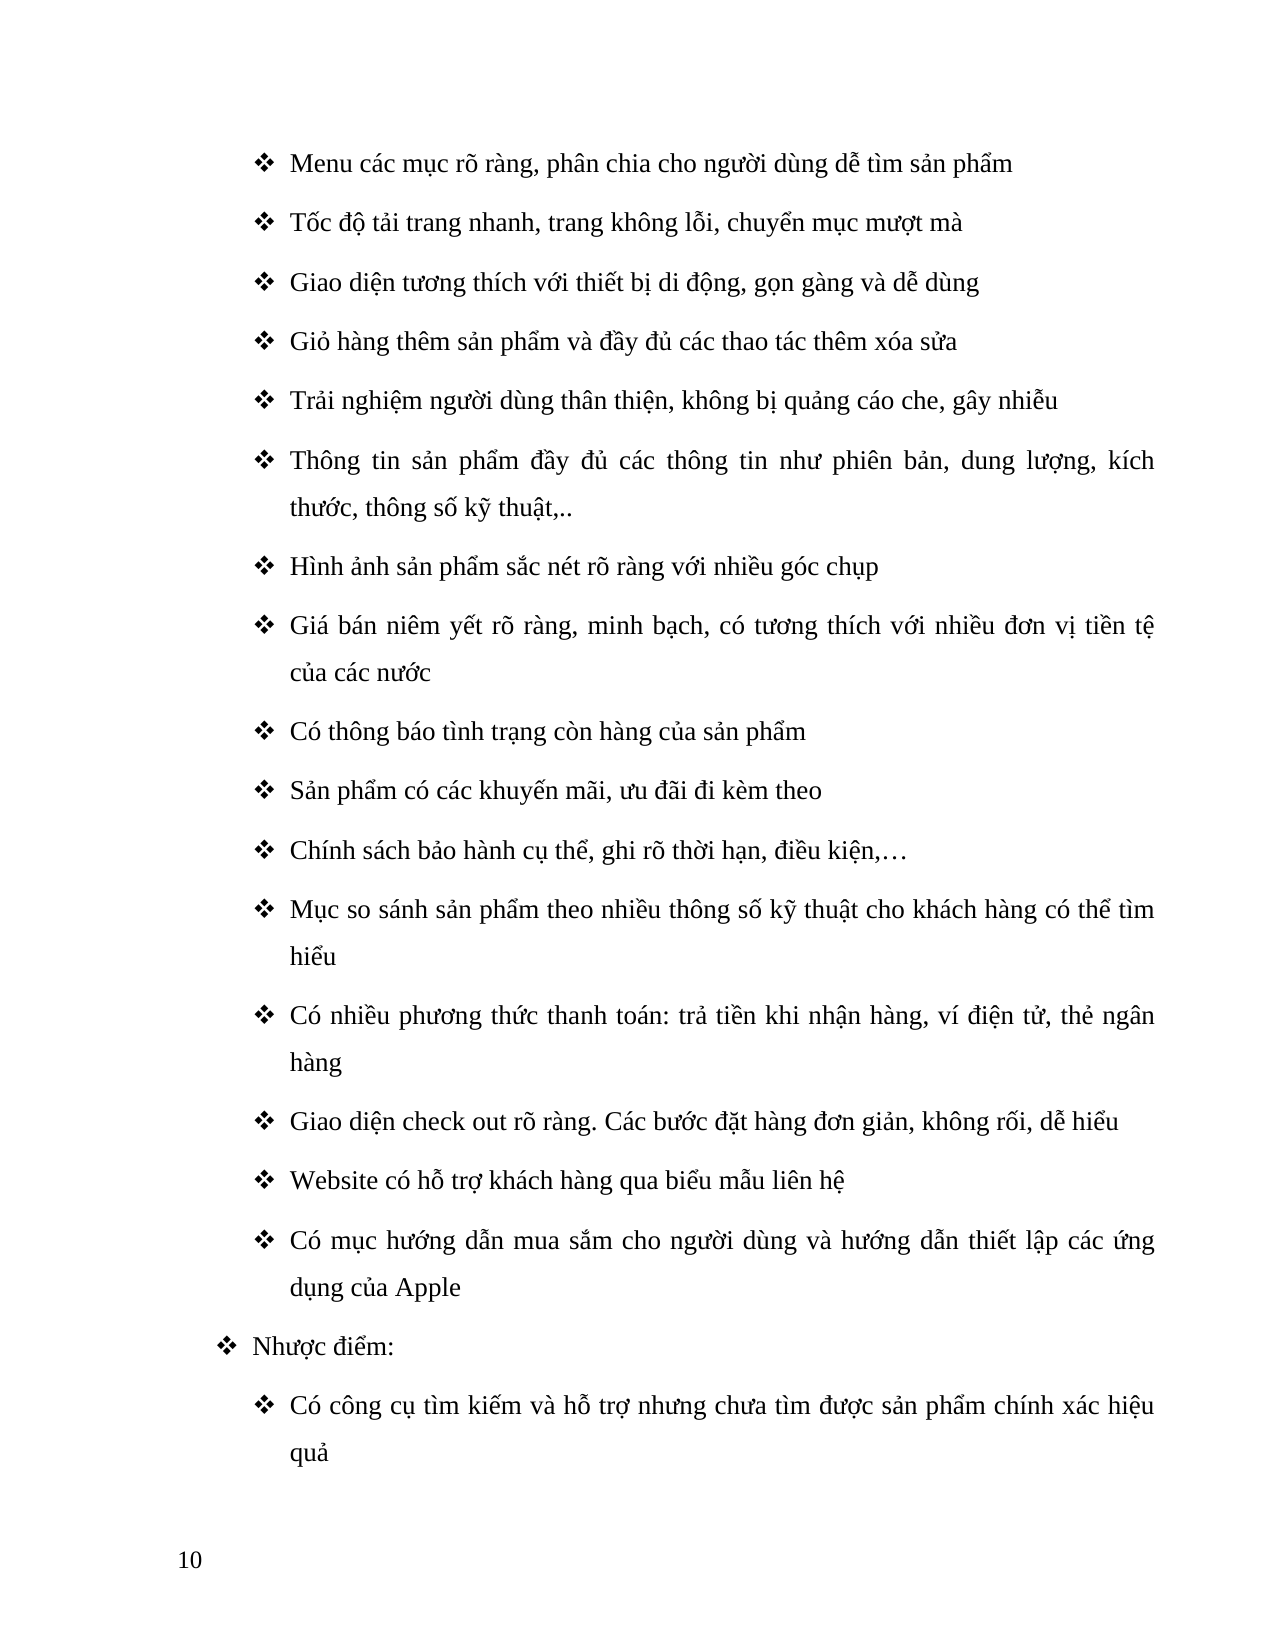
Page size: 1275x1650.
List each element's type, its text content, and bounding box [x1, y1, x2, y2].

list Có thông báo tình trạng còn hàng của sản phẩm [252, 715, 1156, 746]
list Có công cụ tìm kiếm và hỗ trợ nhưng chưa tìm được sản phẩm chính xác hiệu quả [252, 1389, 1156, 1467]
list Sản phẩm có các khuyến mãi, ưu đãi đi kèm theo [252, 774, 1156, 806]
list Trải nghiệm người dùng thân thiện, không bị quảng cáo che, gây nhiễu [252, 384, 1156, 416]
list Giá bán niêm yết rõ ràng, minh bạch, có tương thích với nhiều đơn vị tiền tệ của các nước [252, 609, 1156, 687]
list Website có hỗ trợ khách hàng qua biểu mẫu liên hệ [252, 1164, 1156, 1196]
list Hình ảnh sản phẩm sắc nét rõ ràng với nhiều góc chụp [252, 550, 1156, 581]
list Có nhiều phương thức thanh toán: trả tiền khi nhận hàng, ví điện tử, thẻ ngân hàng [252, 999, 1156, 1077]
list Tốc độ tải trang nhanh, trang không lỗi, chuyển mục mượt mà [252, 206, 1156, 238]
list Thông tin sản phẩm đầy đủ các thông tin như phiên bản, dung lượng, kích thước, thông số kỹ thuật,.. [252, 444, 1156, 522]
list Chính sách bảo hành cụ thể, ghi rõ thời hạn, điều kiện,… [252, 834, 1156, 865]
list Có mục hướng dẫn mua sắm cho người dùng và hướng dẫn thiết lập các ứng dụng của Apple [252, 1224, 1156, 1302]
list Giao diện tương thích với thiết bị di động, gọn gàng và dễ dùng [252, 266, 1156, 297]
list Giao diện check out rõ ràng. Các bước đặt hàng đơn giản, không rối, dễ hiểu [252, 1105, 1156, 1136]
list Giỏ hàng thêm sản phẩm và đầy đủ các thao tác thêm xóa sửa [252, 325, 1156, 356]
list Nhược điểm: [214, 1330, 1156, 1361]
list Mục so sánh sản phẩm theo nhiều thông số kỹ thuật cho khách hàng có thể tìm hiểu [252, 893, 1156, 971]
list Menu các mục rõ ràng, phân chia cho người dùng dễ tìm sản phẩm [252, 147, 1156, 178]
